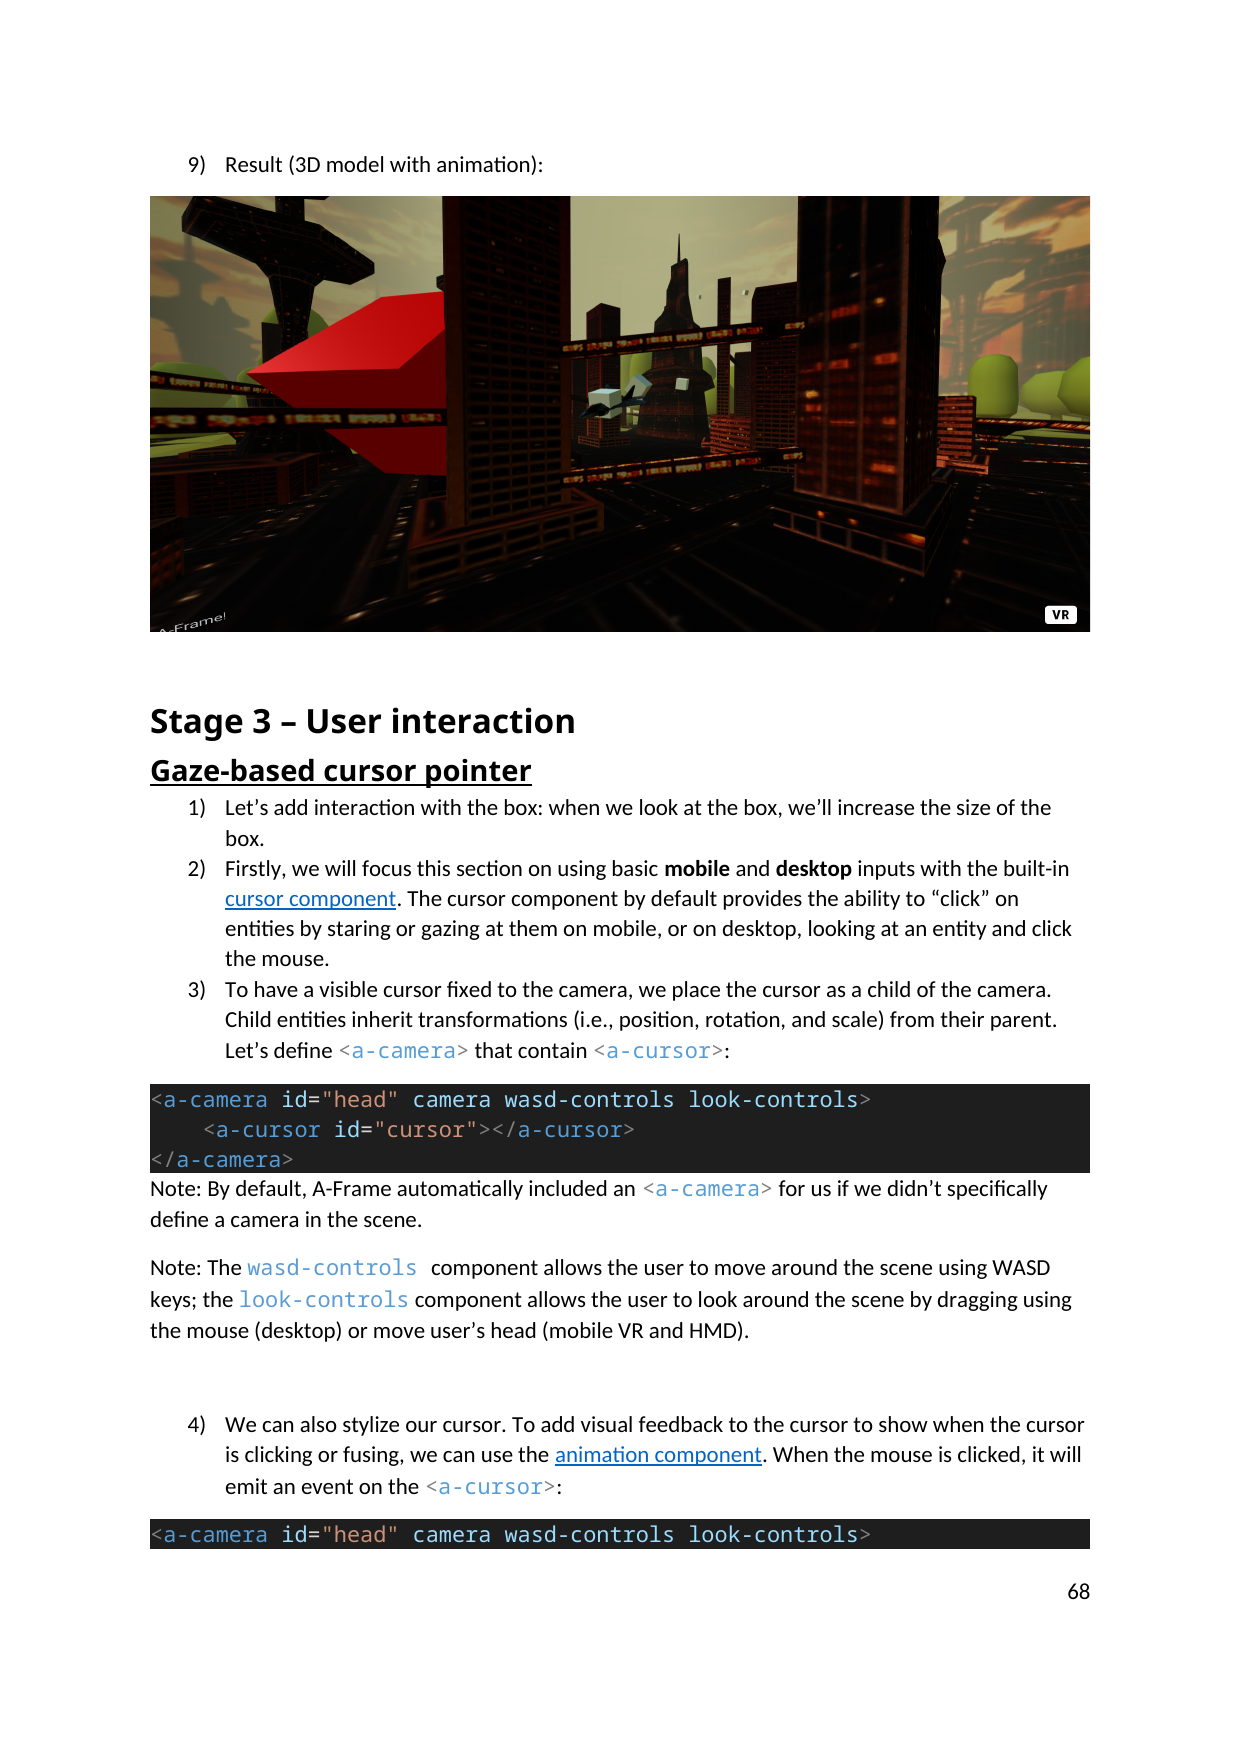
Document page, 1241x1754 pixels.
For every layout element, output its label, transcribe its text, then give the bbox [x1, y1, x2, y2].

text <a-camera id="head" camera wasd-controls look-controls> [150, 1084, 1090, 1114]
text Note: By default, A-Frame automatically included an <a-camera> for us if we didn’t specifically define a camera in the scene. [150, 1173, 1090, 1233]
list Firstly, we will focus this section on using basic mobile and desktop inputs with the built-in cursor component. The cursor component by default provides the ability to “click” on entities by staring or gazing at them on mobile, or on desktop, looking at an entity and click the mouse. [187, 854, 1090, 973]
text Note: The wasd-controls component allows the user to move around the scene using WASD keys; the look-controls component allows the user to look around the scene by dragging using the mouse (desktop) or move user’s head (mobile VR and HMD). [150, 1252, 1090, 1344]
list To have a visible cursor fixed to the camera, we place the cursor as a child of the camera. Child entities inherit transformations (i.e., position, rotation, and scale) from their parent. Let’s define <a-camera> that contain <a-cursor>: [187, 975, 1090, 1065]
subtitle Gaze-based cursor pointer [150, 751, 1090, 790]
subtitle Stage 3 – User interaction [150, 698, 1090, 743]
picture [150, 196, 1091, 632]
list Result (3D model with animation): [187, 150, 1090, 178]
list Let’s add interaction with the box: when we look at the box, we’ll increase the size of the box. [187, 793, 1090, 852]
text <a-cursor id="cursor"></a-cursor> [150, 1114, 1090, 1144]
list We can also stylize our cursor. To add visual feedback to the cursor to show when the cursor is clicking or fusing, we can use the animation component. When the mouse is clicked, it will emit an event on the <a-cursor>: [187, 1410, 1090, 1500]
text </a-camera> [150, 1144, 1090, 1173]
text <a-camera id="head" camera wasd-controls look-controls> [150, 1519, 1090, 1549]
